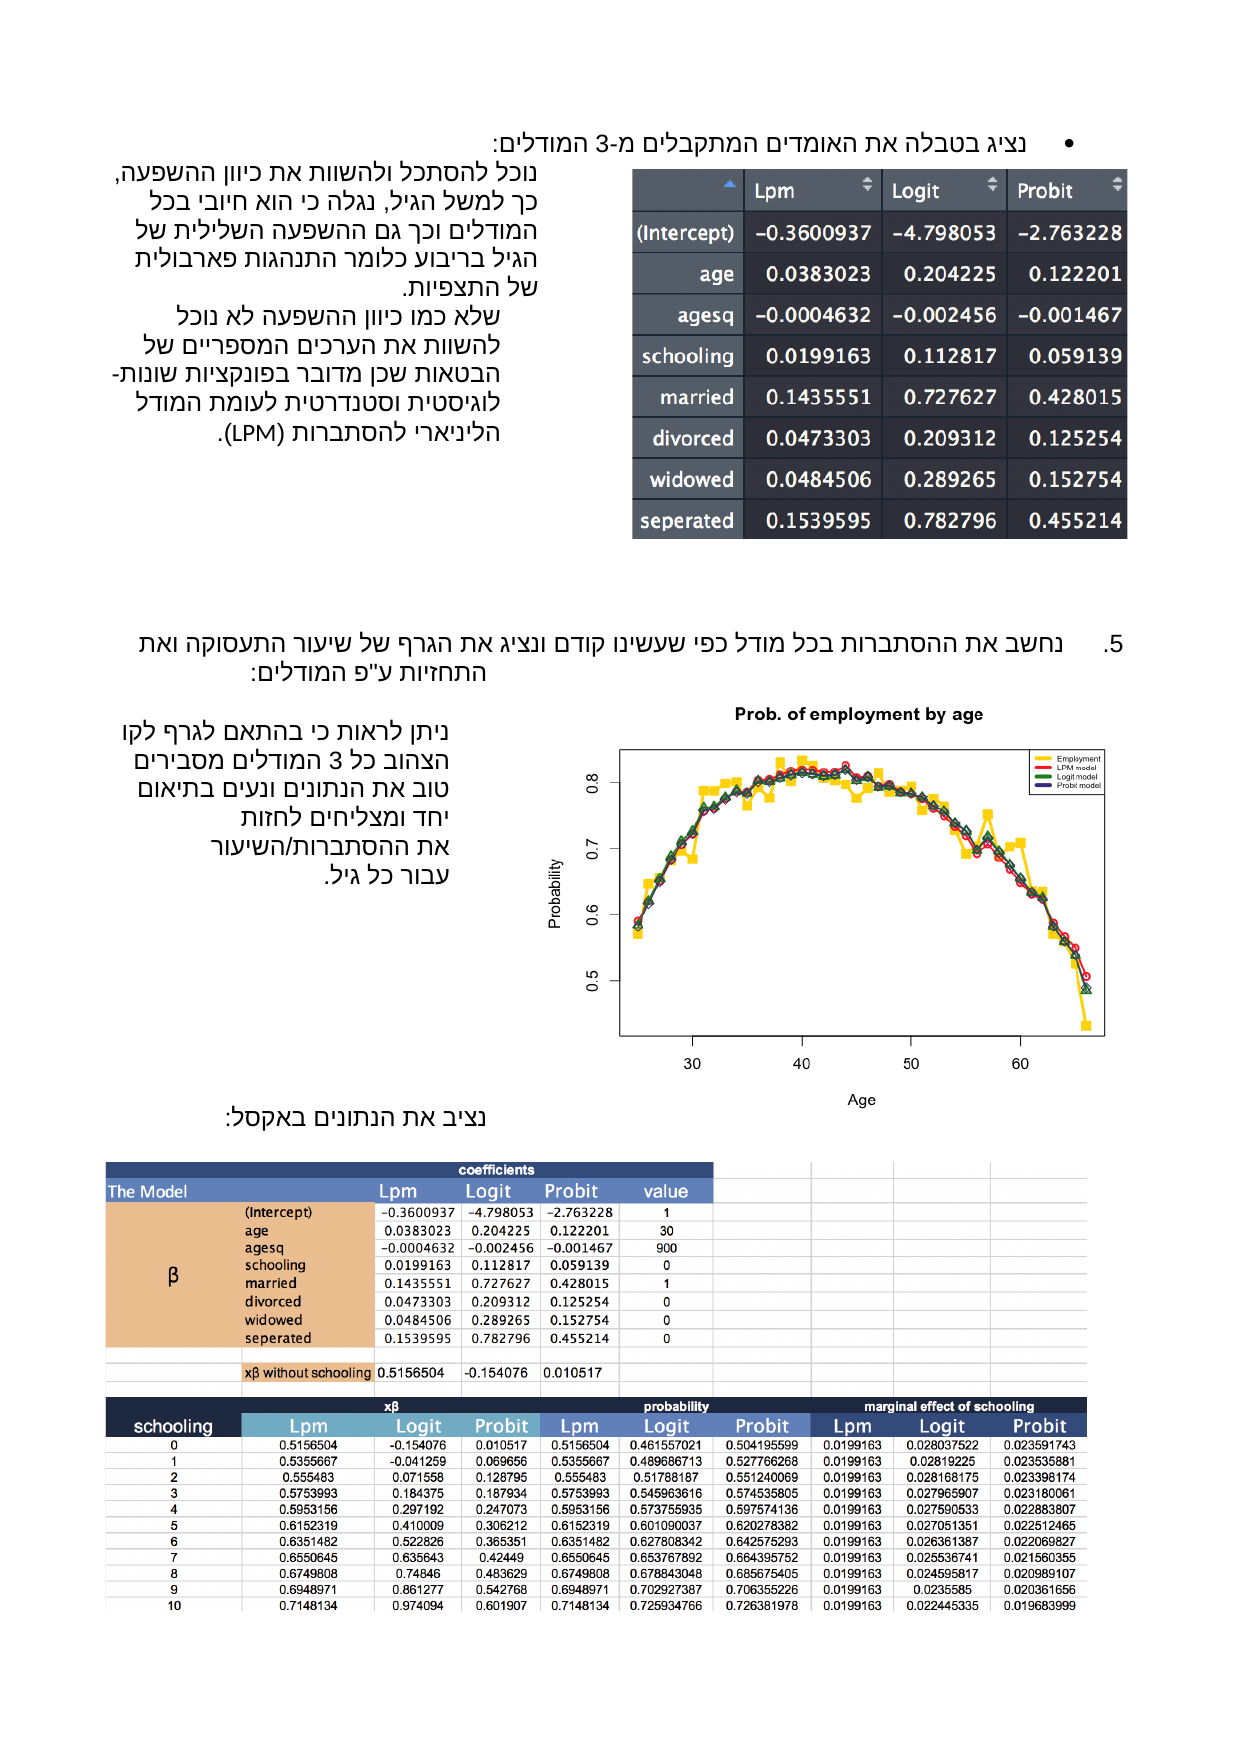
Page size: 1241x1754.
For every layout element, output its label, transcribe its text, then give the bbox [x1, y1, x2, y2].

list נציב את הנתונים באקסל: [106, 1103, 1102, 1132]
picture [632, 169, 1128, 539]
list נציג בטבלה את האומדים המתקבלים מ-3 המודלים: נוכל להסתכל ולהשוות את כיוון ההשפעה, כך למשל הגיל, נגלה כי הוא חיובי בכל המודלים וכך גם ההשפעה השלילית של הגיל בריבוע כלומר התנהגות פארבולית של התצפיות. [106, 129, 1065, 302]
picture [543, 676, 1143, 1127]
picture [105, 1162, 1087, 1611]
list נחשב את ההסתברות בכל מודל כפי שעשינו קודם ונציג את הגרף של שיעור התעסוקה ואת התחזיות ע"פ המודלים: [106, 629, 1102, 686]
list שלא כמו כיוון ההשפעה לא נוכל להשוות את הערכים המספריים של הבטאות שכן מדובר בפונקציות שונות- לוגיסטית וסטנדרטית לעומת המודל הליניארי להסתברות (LPM). [106, 302, 632, 447]
list ניתן לראות כי בהתאם לגרף לקו הצהוב כל 3 המודלים מסבירים טוב את הנתונים ונעים בתיאום יחד ומצליחים לחזות את ההסתברות/השיעור עבור כל גיל. [106, 717, 543, 920]
